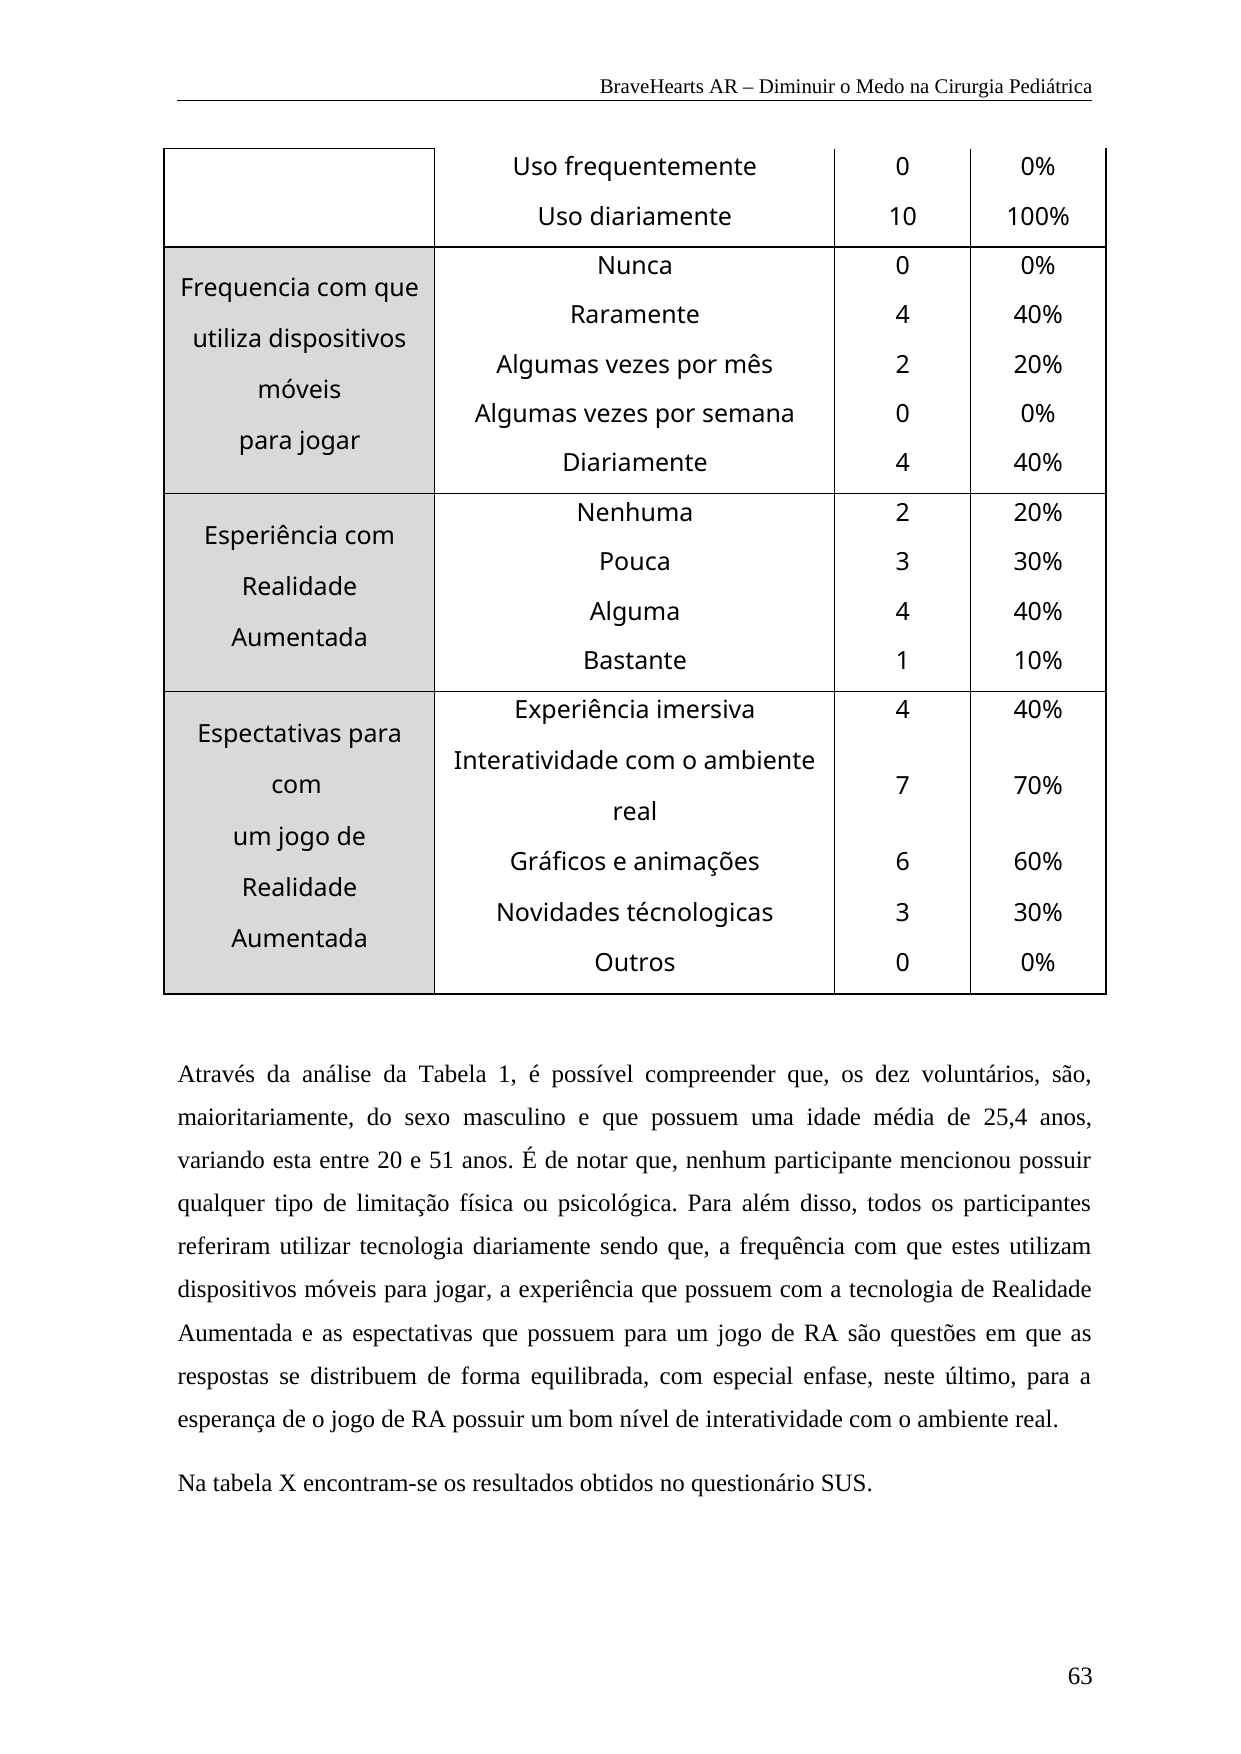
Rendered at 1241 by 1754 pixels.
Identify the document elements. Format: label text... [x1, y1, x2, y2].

table_cell 100% [971, 197, 1105, 246]
table_cell 0 [835, 148, 970, 197]
table_cell 2 [835, 345, 970, 394]
table_cell Interatividade com o ambiente real [435, 740, 834, 842]
table_cell 0% [971, 248, 1105, 296]
table_cell 40% [971, 692, 1105, 740]
table_cell 2 [835, 494, 970, 543]
text Através da análise da Tabela 1, é possível compreender que, os dez voluntários, são, maioritariamente, do sexo masculino e que possuem uma idade média de 25,4 anos, variando esta entre 20 e 51 anos. É de notar que, nenhum participante mencionou possuir qualquer tipo de limitação física ou psicológica. Para além disso, todos os participantes referiram utilizar tecnologia diariamente sendo que, a frequência com que estes utilizam dispositivos móveis para jogar, a experiência que possuem com a tecnologia de Realidade Aumentada e as espectativas que possuem para um jogo de RA são questões em que as respostas se distribuem de forma equilibrada, com especial enfase, neste último, para a esperança de o jogo de RA possuir um bom nível de interatividade com o ambiente real. [177, 1059, 1092, 1433]
table_cell 40% [971, 296, 1105, 345]
table_cell 40% [971, 444, 1105, 493]
table_cell Bastante [435, 641, 834, 691]
table_cell Pouca [435, 543, 834, 592]
table_cell 10% [971, 641, 1105, 691]
table_cell 10 [835, 197, 970, 246]
table_cell 4 [835, 444, 970, 493]
table_cell 0 [835, 943, 970, 993]
table_cell Algumas vezes por mês [435, 345, 834, 394]
table_cell Gráficos e animações [435, 842, 834, 892]
table_cell Diariamente [435, 444, 834, 493]
table_cell Raramente [435, 296, 834, 345]
table_cell Espectativas para com um jogo de Realidade Aumentada [165, 692, 434, 993]
table_cell 60% [971, 842, 1105, 892]
table_cell Frequencia com que utiliza dispositivos móveis para jogar [165, 248, 434, 493]
table_cell Algumas vezes por semana [435, 395, 834, 444]
table_cell 0 [835, 395, 970, 444]
table_cell Uso diariamente [435, 197, 834, 246]
table_cell 20% [971, 494, 1105, 543]
table_cell 0% [971, 148, 1105, 197]
table_cell Esperiência com Realidade Aumentada [165, 494, 434, 691]
table_cell 70% [971, 740, 1105, 842]
table_cell 7 [835, 740, 970, 842]
table_cell Experiência imersiva [435, 692, 834, 740]
table_cell 30% [971, 892, 1105, 942]
text Na tabela X encontram-se os resultados obtidos no questionário SUS. [177, 1468, 1092, 1497]
table_cell 0 [835, 248, 970, 296]
table_cell 3 [835, 892, 970, 942]
table_cell 4 [835, 592, 970, 641]
table_cell 0% [971, 943, 1105, 993]
table_cell 30% [971, 543, 1105, 592]
table_cell 4 [835, 296, 970, 345]
table_cell 1 [835, 641, 970, 691]
table_cell 20% [971, 345, 1105, 394]
table_cell Nenhuma [435, 494, 834, 543]
table_cell Novidades técnologicas [435, 892, 834, 942]
table_cell 0% [971, 395, 1105, 444]
table_cell Outros [435, 943, 834, 993]
table_cell Uso frequentemente [435, 148, 834, 197]
table_cell 6 [835, 842, 970, 892]
table_cell Nunca [435, 248, 834, 296]
table_cell 4 [835, 692, 970, 740]
table_cell 3 [835, 543, 970, 592]
table_cell Alguma [435, 592, 834, 641]
table_cell 40% [971, 592, 1105, 641]
